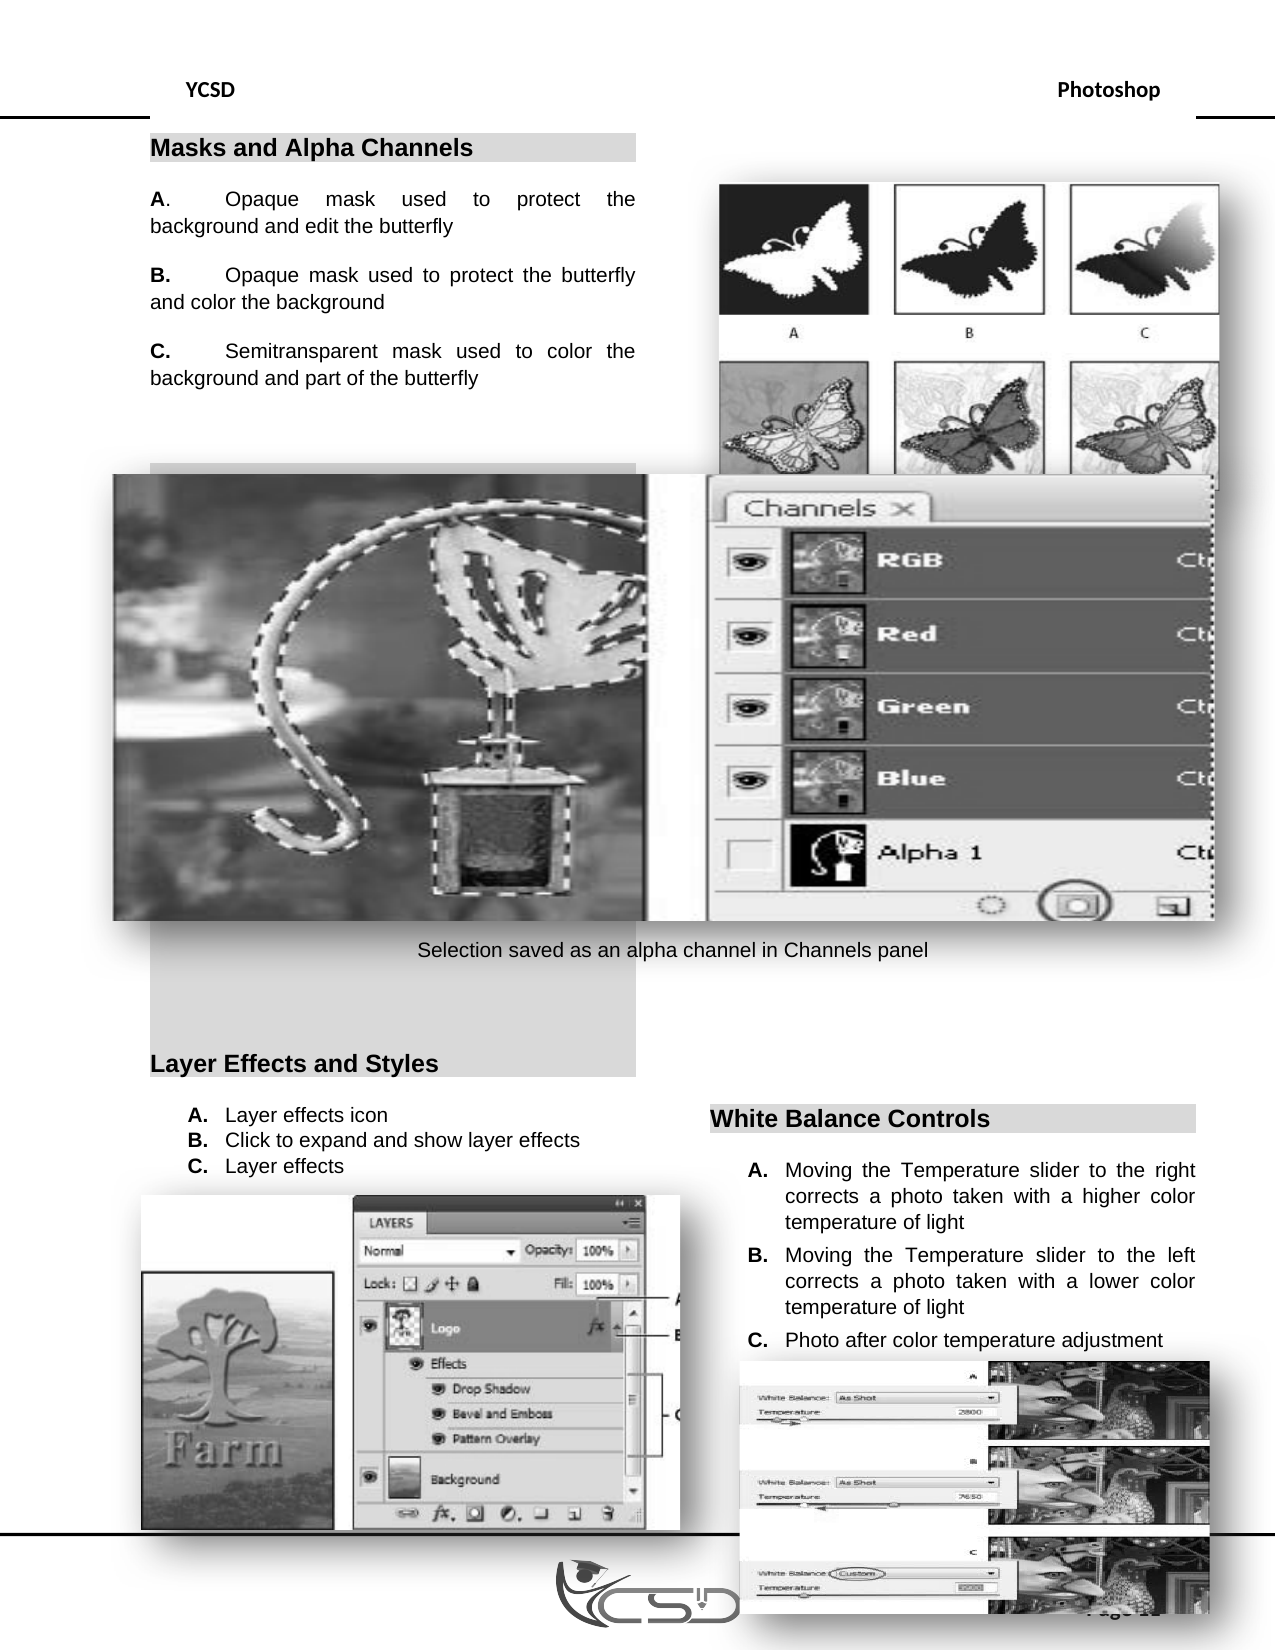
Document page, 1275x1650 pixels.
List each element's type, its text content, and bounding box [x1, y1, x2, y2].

list Layer effects icon [187, 1102, 636, 1126]
text A. Opaque mask used to protect the background and edit the butterfly [150, 187, 636, 238]
text C. Semitransparent mask used to color the background and part of the butterfly [150, 338, 636, 390]
list Moving the Temperature slider to the right corrects a photo taken with a higher color temperature of light [747, 1158, 1196, 1233]
list Click to expand and show layer effects [187, 1128, 636, 1152]
list Photo after color temperature adjustment [747, 1328, 1196, 1352]
text White Balance Controls [710, 1104, 1196, 1133]
text Masks and Alpha Channels [150, 133, 636, 162]
list Moving the Temperature slider to the left corrects a photo taken with a lower color temperature of light [747, 1243, 1196, 1319]
list Layer effects [187, 1154, 636, 1178]
text Layer Effects and Styles [150, 969, 636, 1077]
text B. Opaque mask used to protect the butterfly and color the background [150, 263, 636, 314]
